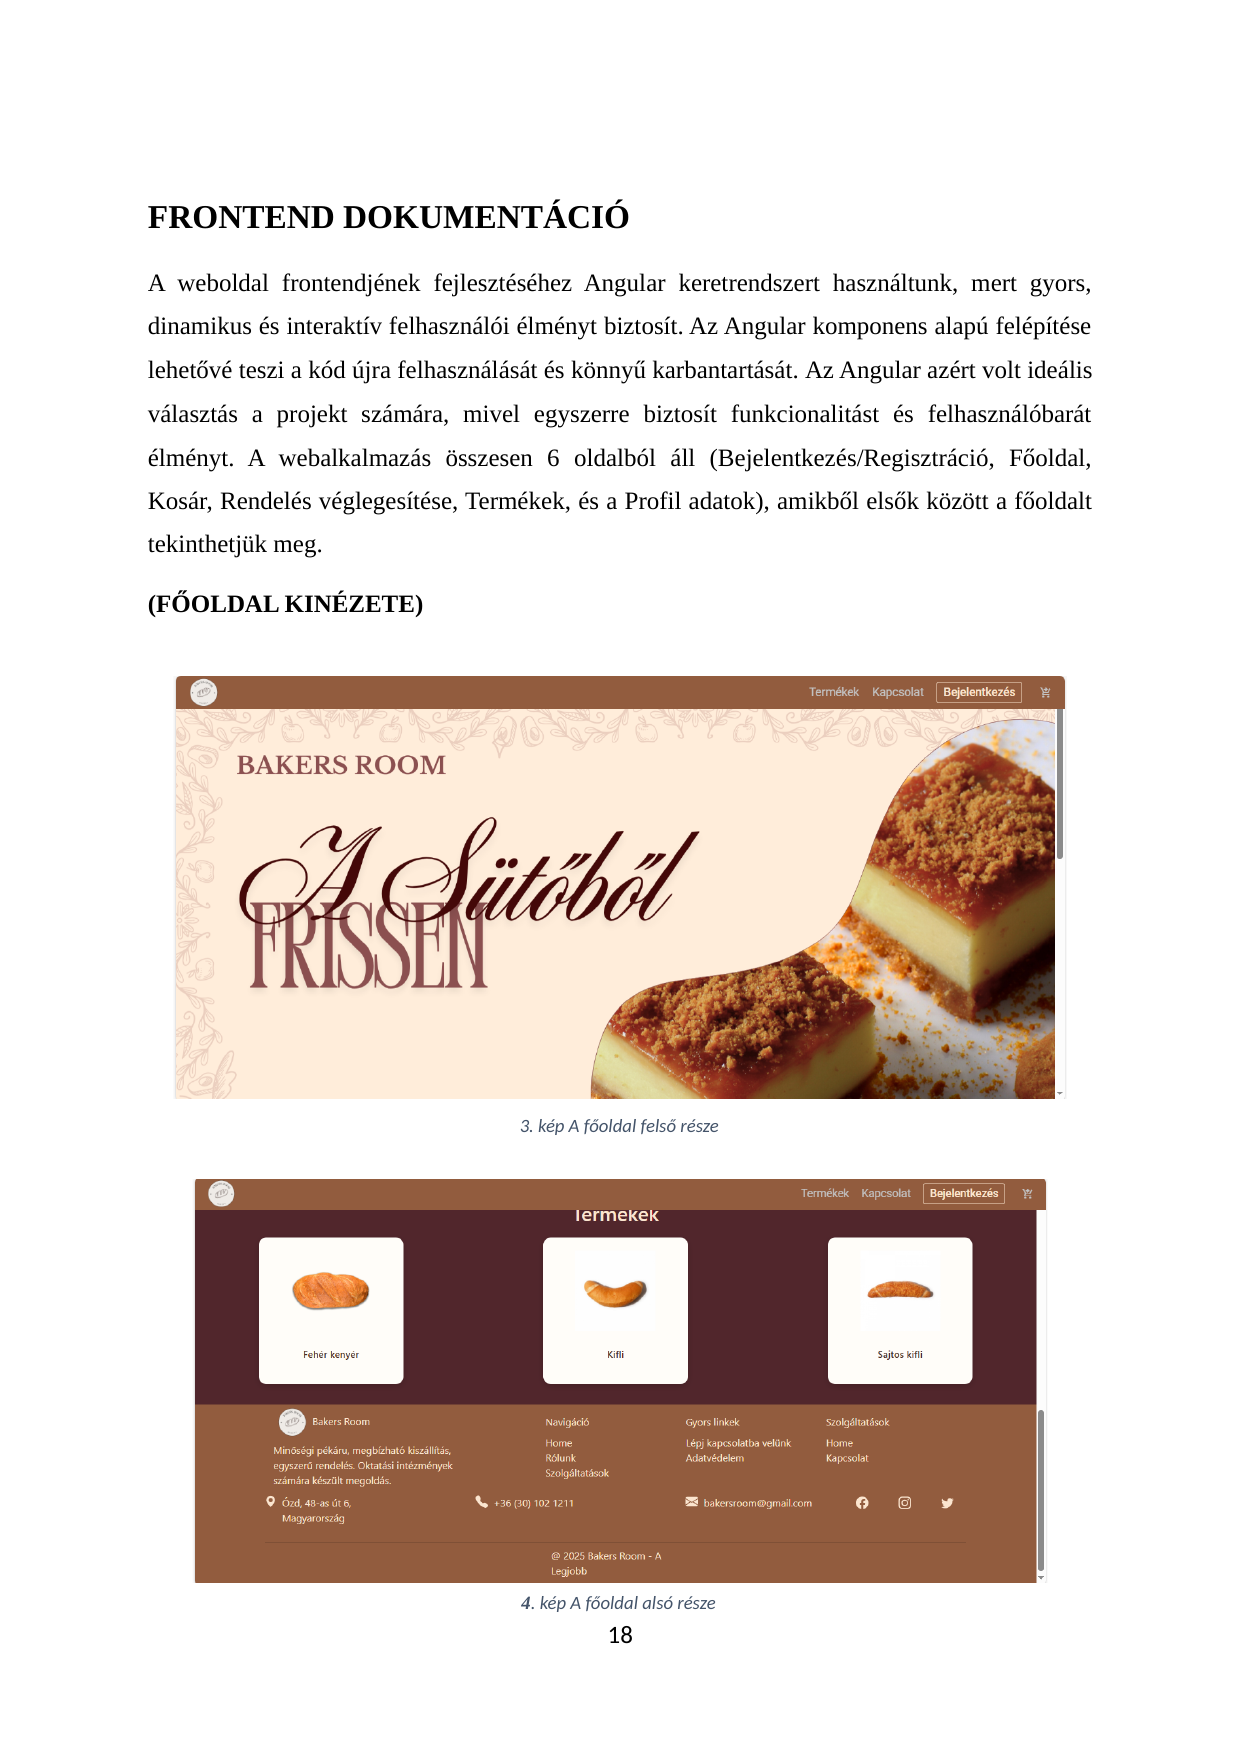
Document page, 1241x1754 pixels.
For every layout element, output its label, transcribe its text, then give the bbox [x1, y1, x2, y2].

text (FŐOLDAL KINÉZETE) [148, 589, 1093, 617]
text A weboldal frontendjének fejlesztéséhez Angular keretrendszert használtunk, mert gyors, dinamikus és interaktív felhasználói élményt biztosít. Az Angular komponens alapú felépítése lehetővé teszi a kód újra felhasználását és könnyű karbantartását. Az Angular azért volt ideális választás a projekt számára, mivel egyszerre biztosít funkcionalitást és felhasználóbarát élményt. A webalkalmazás összesen 6 oldalból áll (Bejelentkezés/Regisztráció, Főoldal, Kosár, Rendelés véglegesítése, Termékek, és a Profil adatok), amikből elsők között a főoldalt tekinthetjük meg. [148, 268, 1093, 558]
picture [192, 1179, 1048, 1583]
subtitle FRONTEND DOKUMENTÁCIÓ [148, 198, 1093, 236]
picture [173, 676, 1067, 1099]
